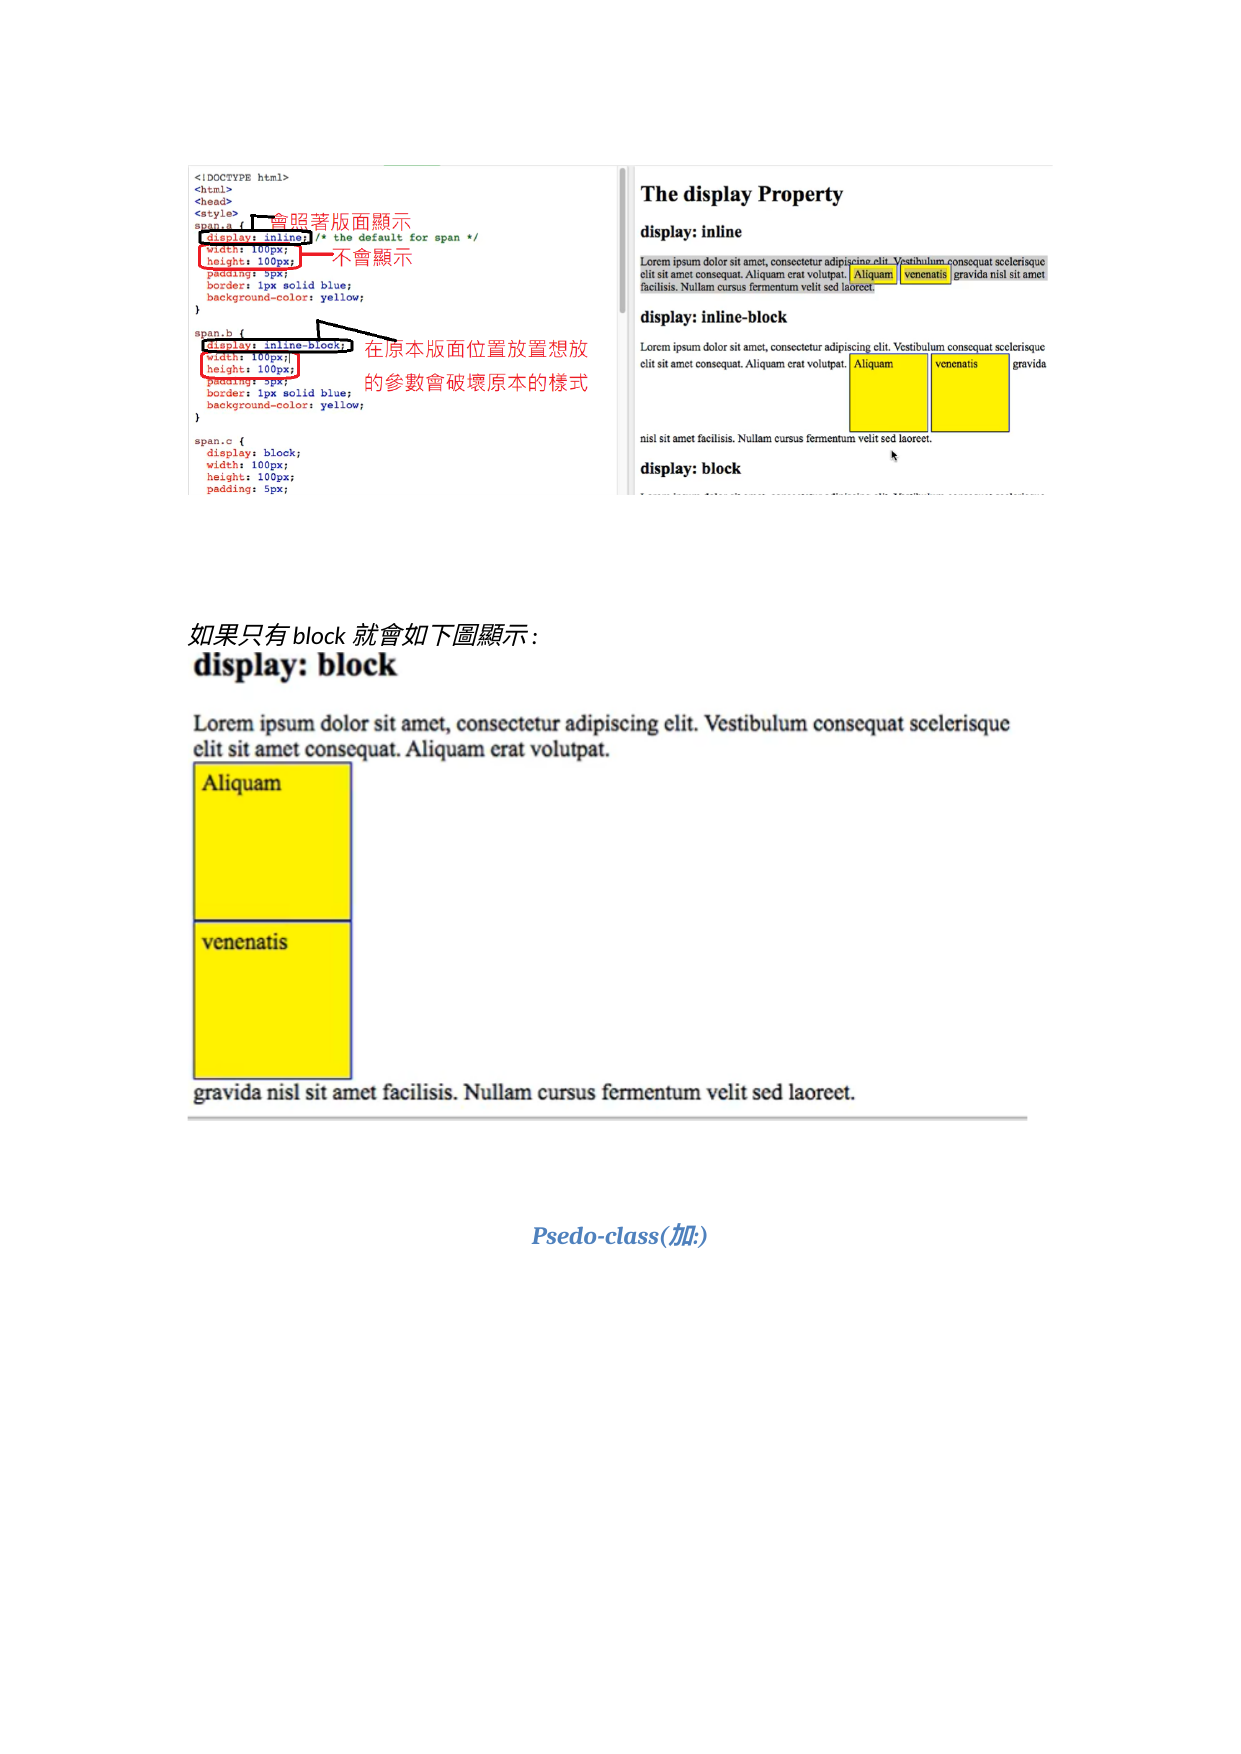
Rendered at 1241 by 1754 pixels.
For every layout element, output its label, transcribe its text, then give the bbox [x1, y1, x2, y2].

picture [187, 164, 1053, 495]
subtitle Psedo-class(加:) [187, 1214, 1053, 1252]
picture [187, 652, 1028, 1121]
text 如果只有block就會如下圖顯示 : [187, 614, 1053, 652]
